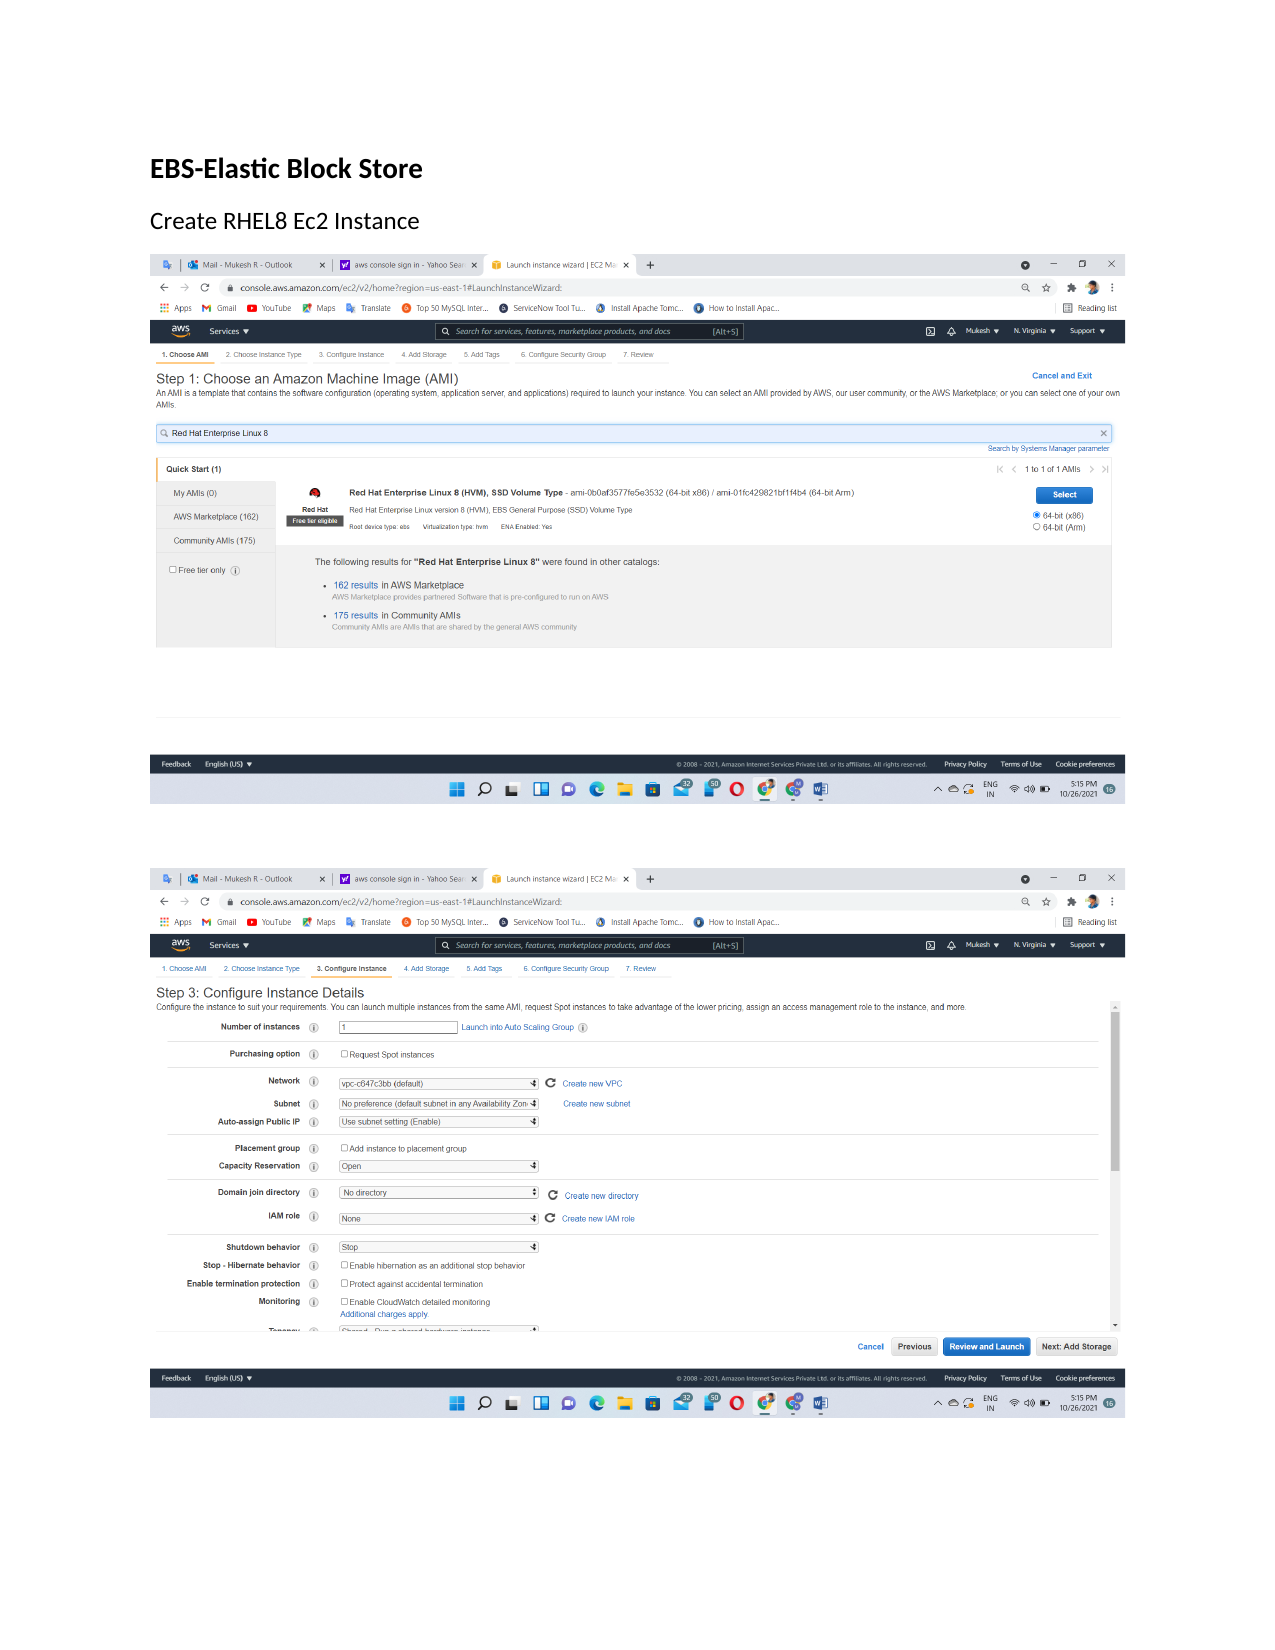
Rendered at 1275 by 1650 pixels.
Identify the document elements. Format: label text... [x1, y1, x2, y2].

text Create RHEL8 Ec2 Instance [150, 205, 1125, 236]
picture [150, 254, 1125, 804]
text EBS-Elastic Block Store [150, 150, 1125, 186]
picture [150, 868, 1125, 1418]
